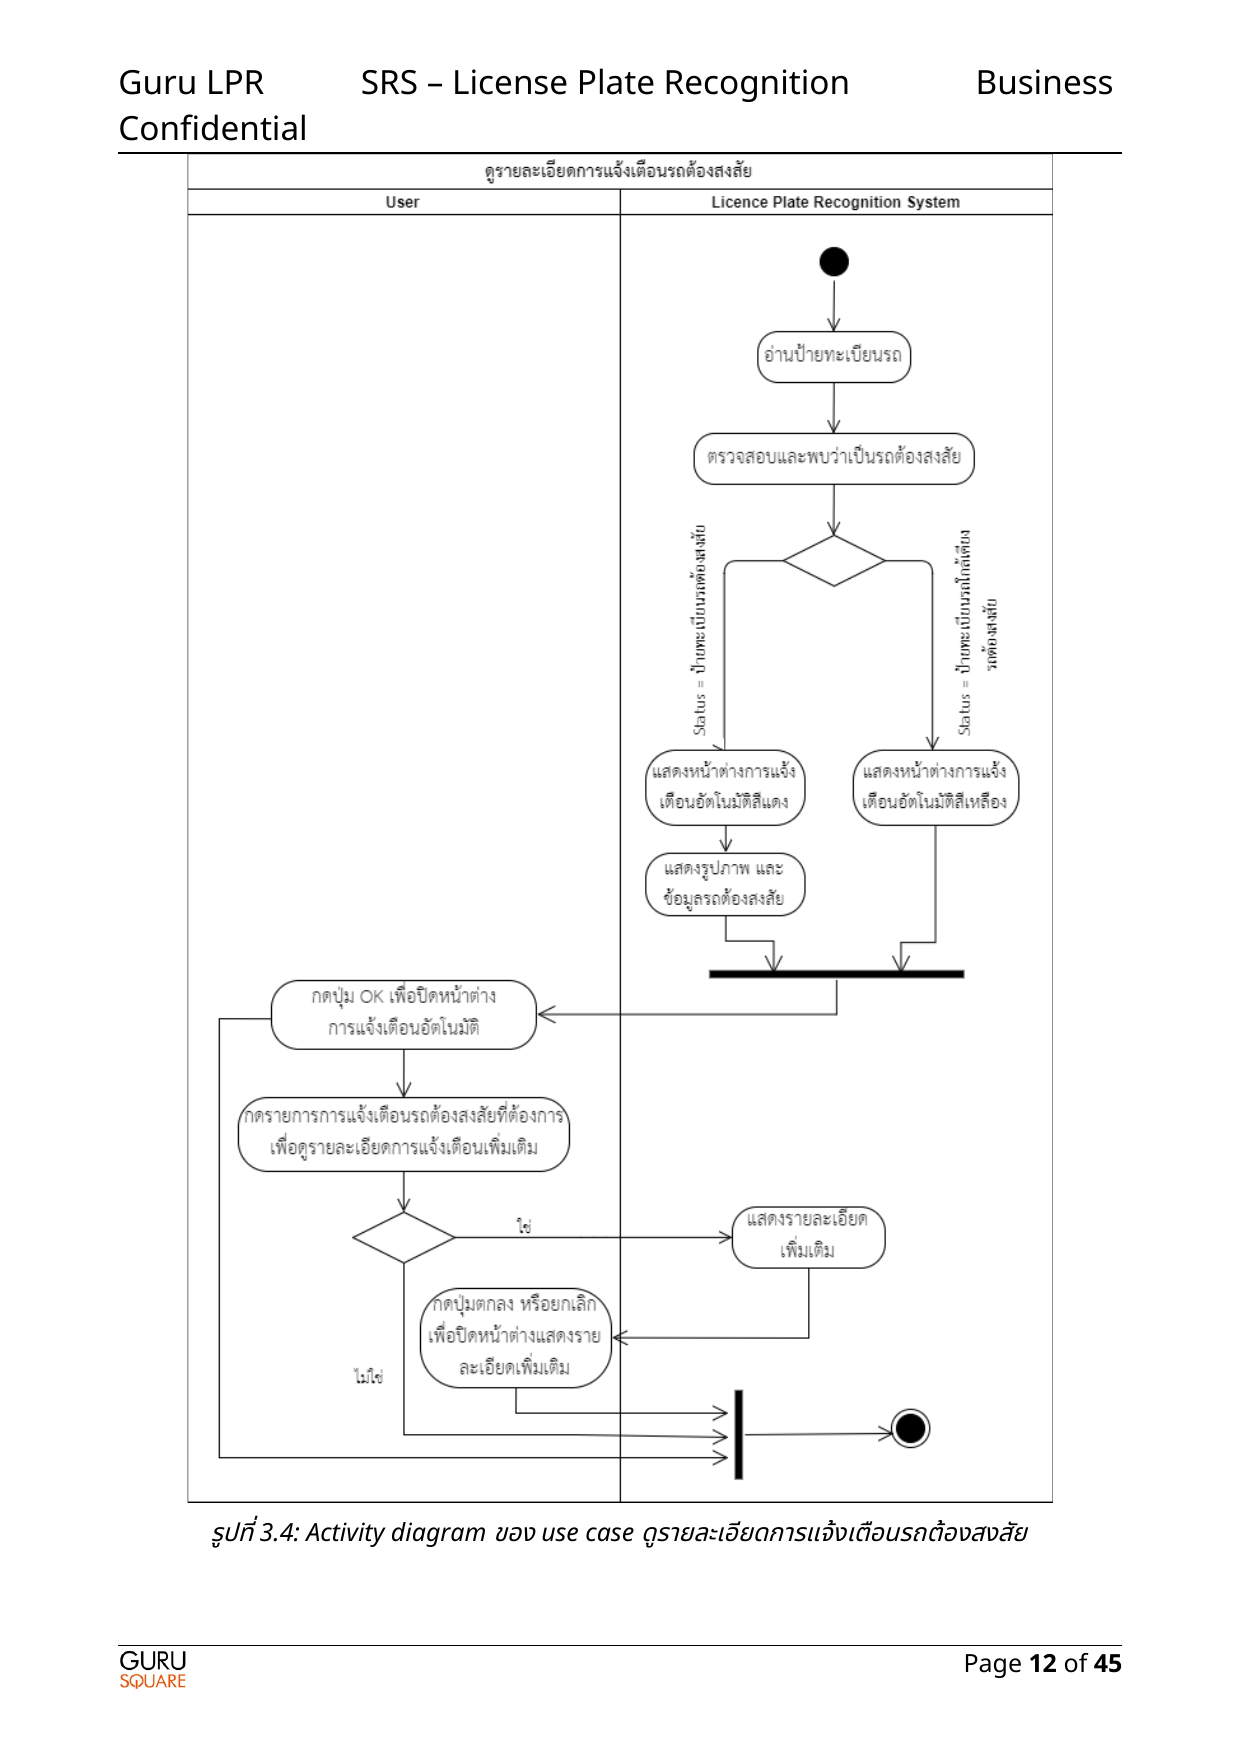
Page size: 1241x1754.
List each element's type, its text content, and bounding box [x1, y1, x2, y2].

text รูปที่ 3.4: Activity diagram ของ use case ดูรายละเอียดการแจ้งเตือนรถต้องสงสัย [118, 1515, 1122, 1553]
picture [187, 154, 1053, 1503]
picture [118, 1648, 188, 1690]
